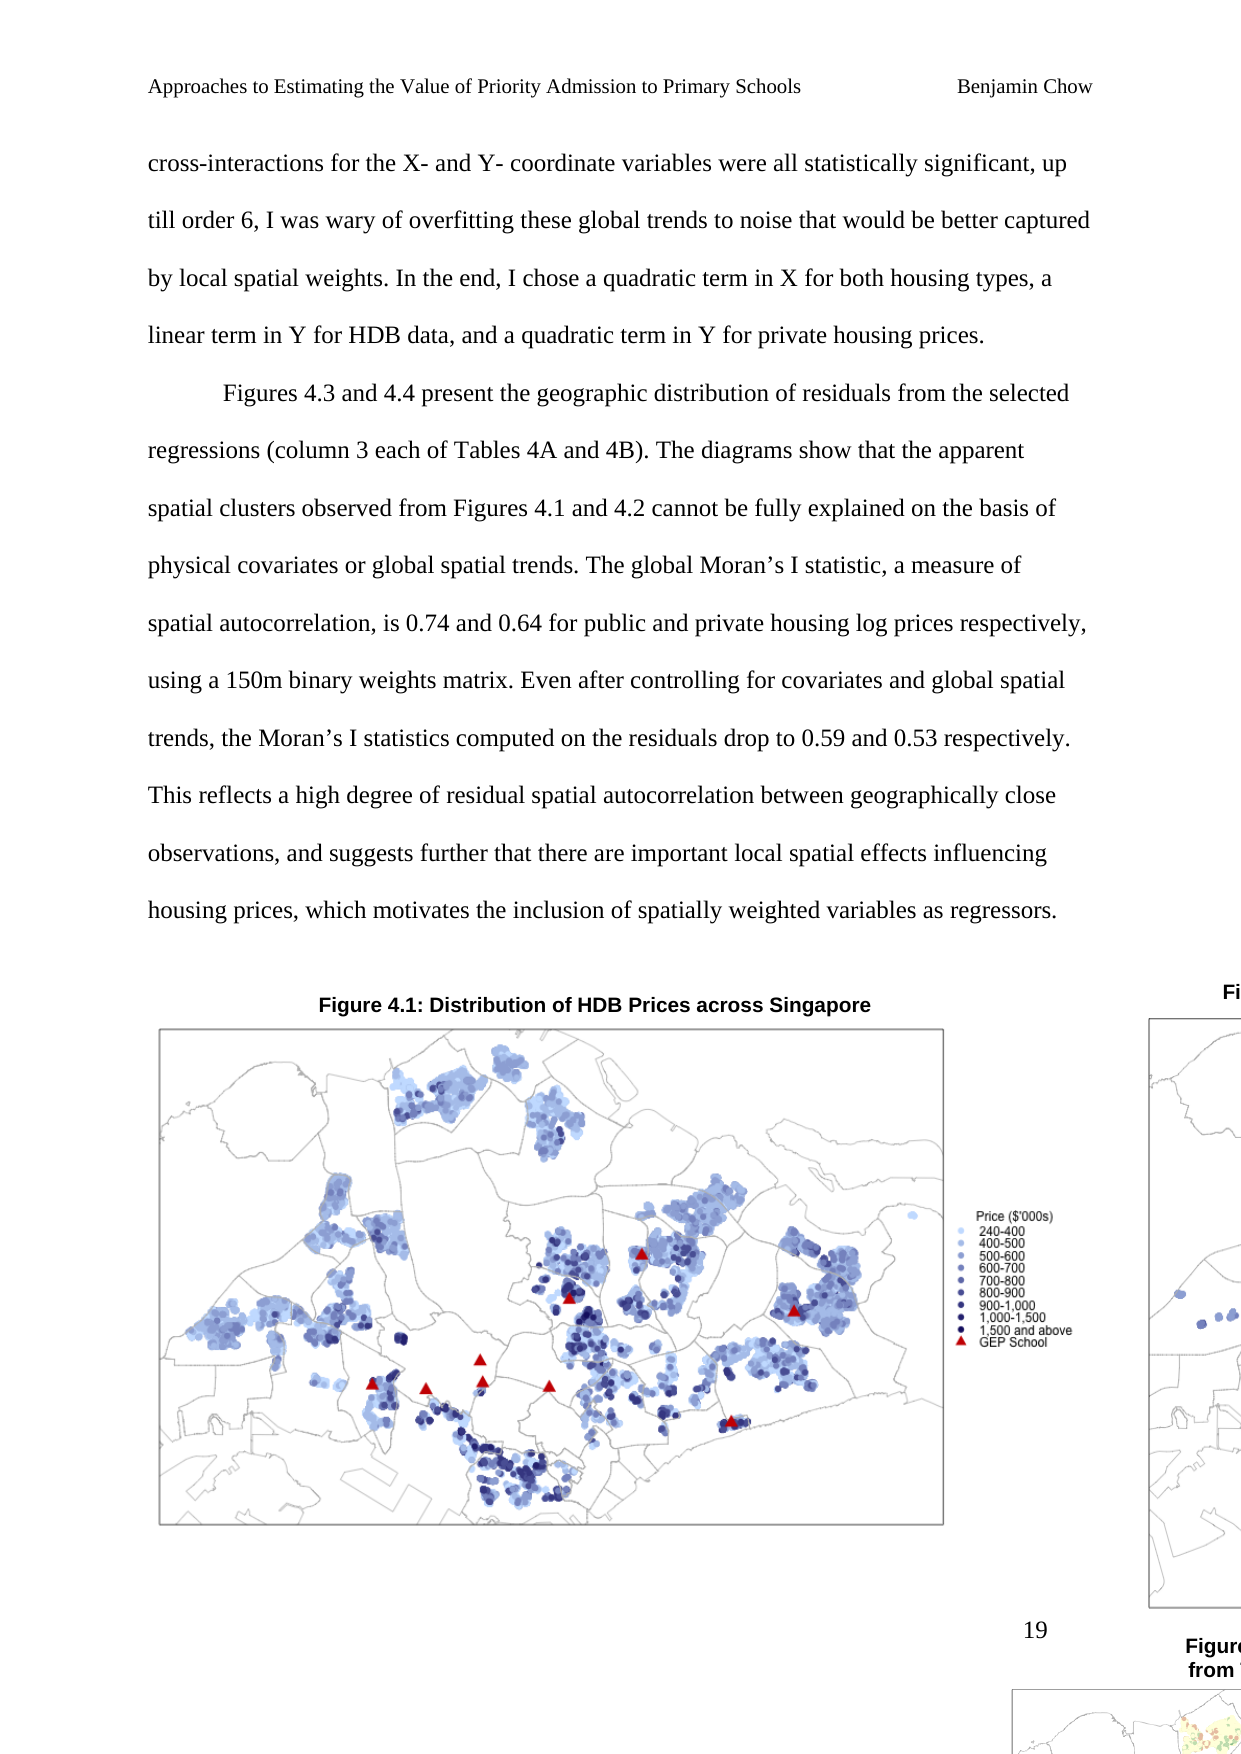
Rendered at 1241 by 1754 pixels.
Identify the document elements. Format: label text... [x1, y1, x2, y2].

text Figures 4.3 and 4.4 present the geographic distribution of residuals from the selected regressions (column 3 each of Tables 4A and 4B). The diagrams show that the apparent spatial clusters observed from Figures 4.1 and 4.2 cannot be fully explained on the basis of physical covariates or global spatial trends. The global Moran’s I statistic, a measure of spatial autocorrelation, is 0.74 and 0.64 for public and private housing log prices respectively, using a 150m binary weights matrix. Even after controlling for covariates and global spatial trends, the Moran’s I statistics computed on the residuals drop to 0.59 and 0.53 respectively. This reflects a high degree of residual spatial autocorrelation between geographically close observations, and suggests further that there are important local spatial effects influencing housing prices, which motivates the inclusion of spatially weighted variables as regressors. [148, 378, 1092, 924]
picture [1137, 1010, 1241, 1634]
picture [1003, 1683, 1241, 1754]
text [148, 148, 1092, 349]
picture [147, 1021, 1086, 1536]
